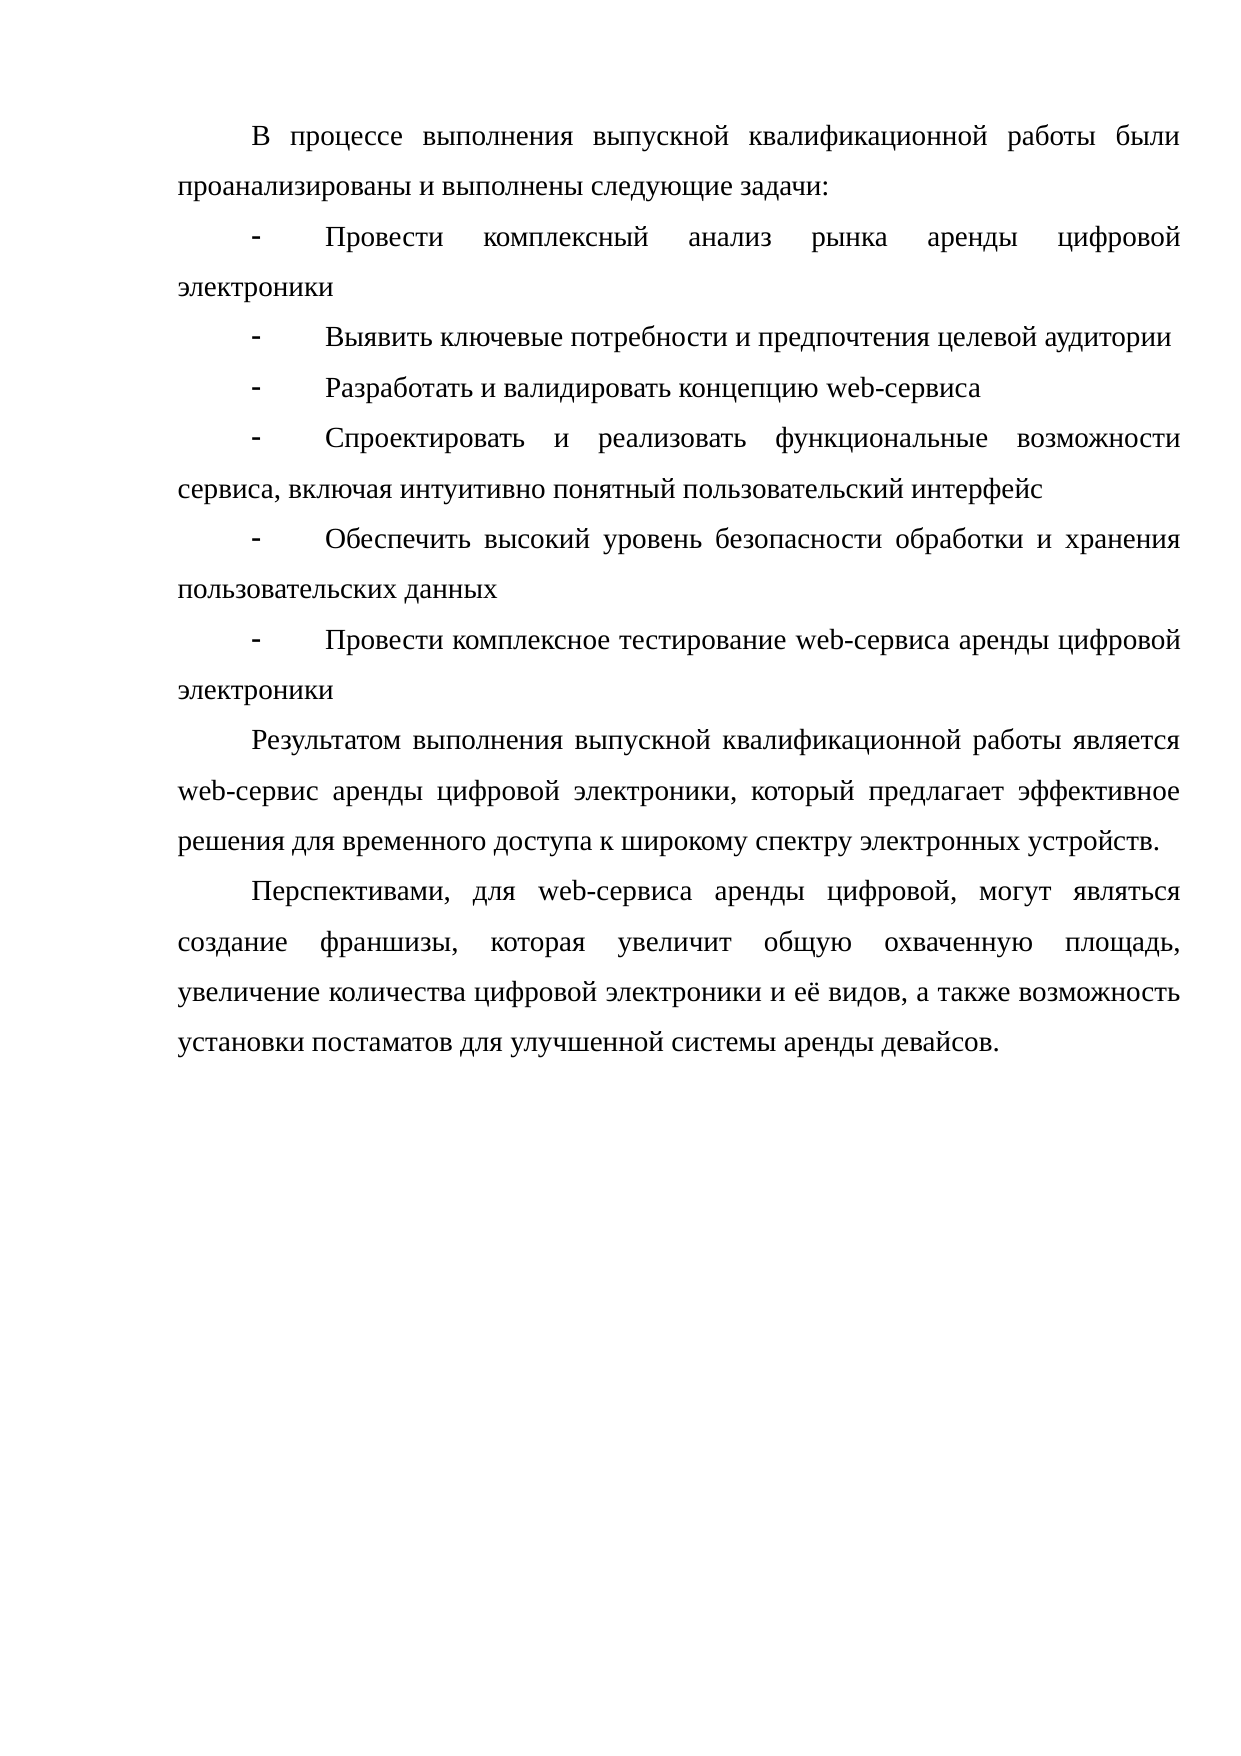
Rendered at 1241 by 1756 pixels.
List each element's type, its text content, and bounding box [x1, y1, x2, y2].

list Провести комплексное тестирование web-сервиса аренды цифровой электроники [177, 622, 1181, 706]
list Провести комплексный анализ рынка аренды цифровой электроники [177, 219, 1181, 303]
list Обеспечить высокий уровень безопасности обработки и хранения пользовательских данных [177, 521, 1181, 605]
text Результатом выполнения выпускной квалификационной работы является web-сервис аренды цифровой электроники, который предлагает эффективное решения для временного доступа к широкому спектру электронных устройств. [177, 722, 1181, 857]
list Спроектировать и реализовать функциональные возможности сервиса, включая интуитивно понятный пользовательский интерфейс [177, 420, 1181, 504]
list Выявить ключевые потребности и предпочтения целевой аудитории [177, 319, 1181, 353]
list Разработать и валидировать концепцию web-сервиса [177, 370, 1181, 403]
text В процессе выполнения выпускной квалификационной работы были проанализированы и выполнены следующие задачи: [177, 118, 1181, 202]
text Перспективами, для web-сервиса аренды цифровой, могут являться создание франшизы, которая увеличит общую охваченную площадь, увеличение количества цифровой электроники и её видов, а также возможность установки постаматов для улучшенной системы аренды девайсов. [177, 873, 1181, 1058]
